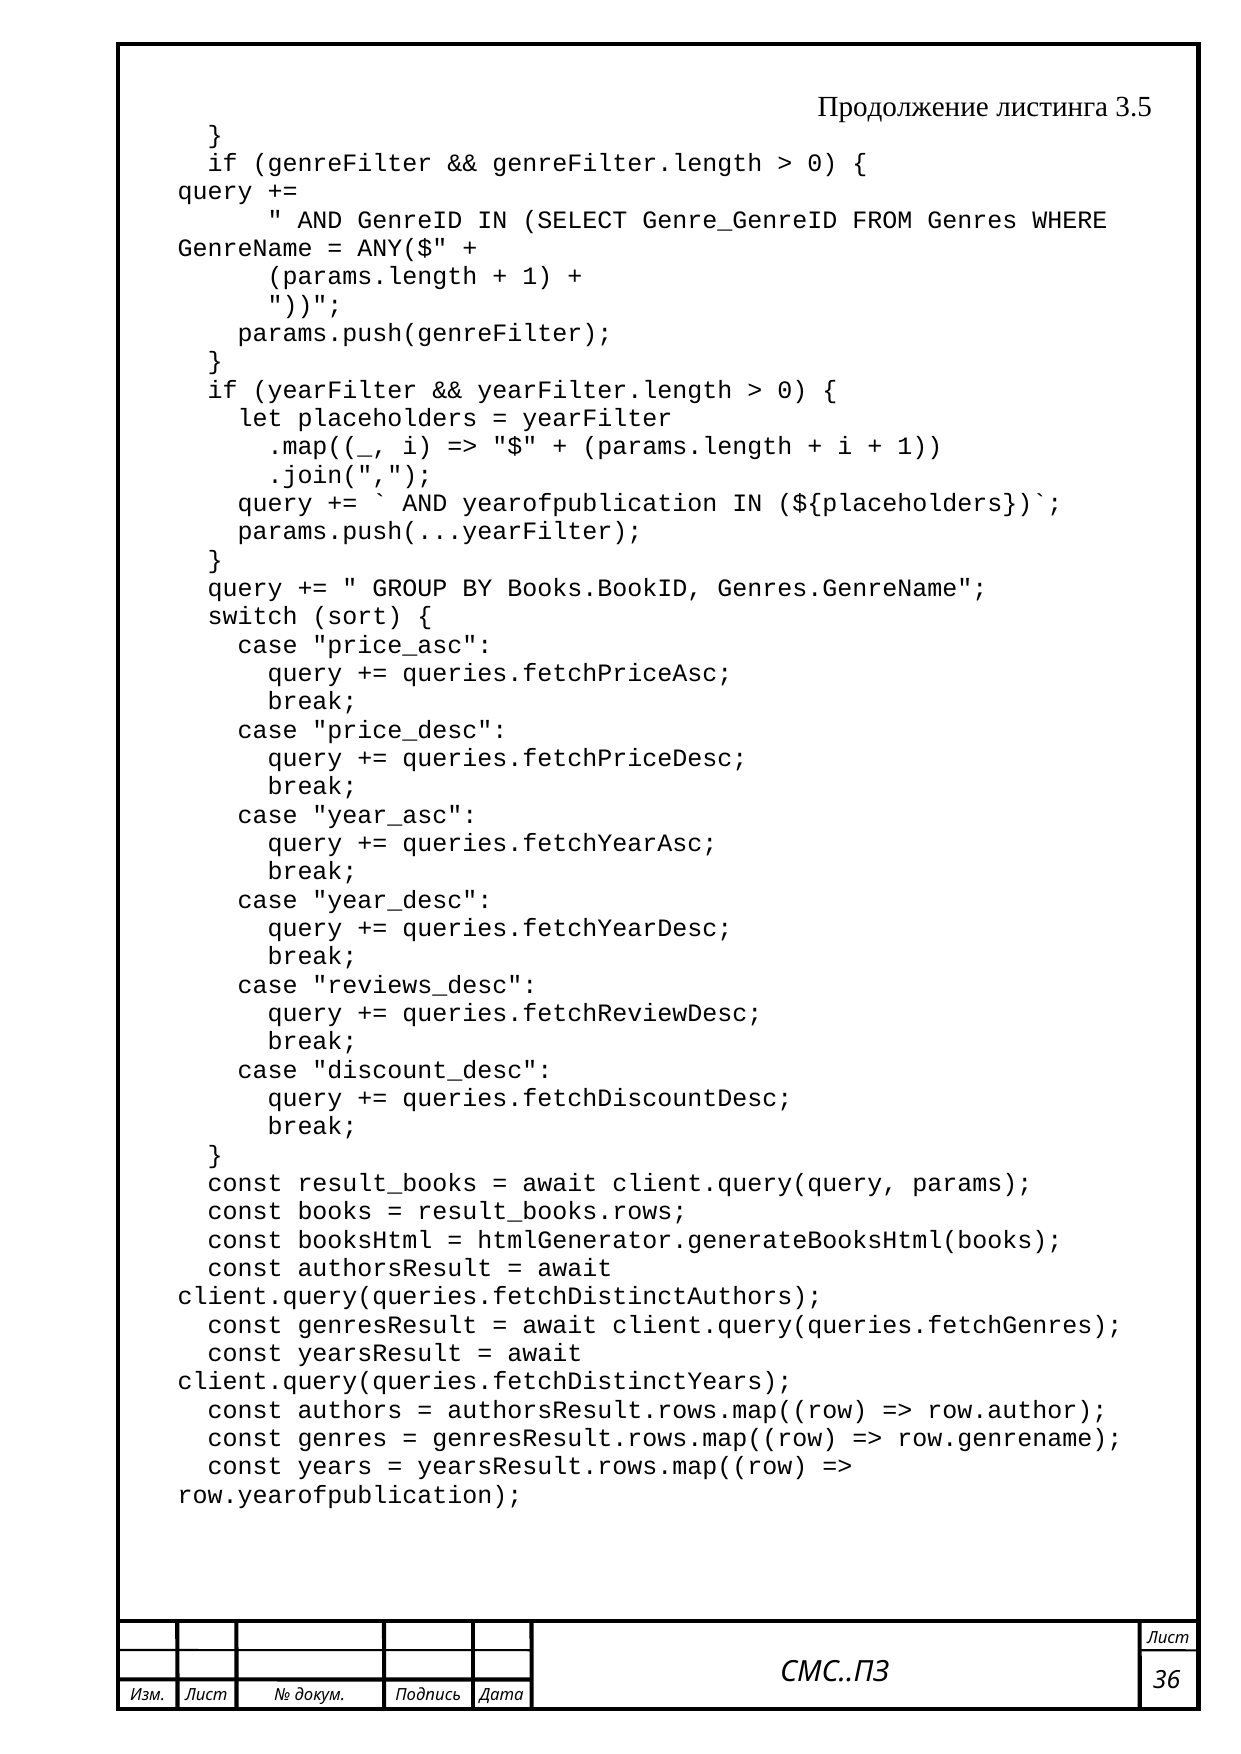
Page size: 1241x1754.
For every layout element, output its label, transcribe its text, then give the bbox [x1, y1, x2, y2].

text break; [177, 1114, 1152, 1142]
text } [177, 547, 1152, 576]
text query += queries.fetchYearAsc; [177, 831, 1152, 859]
text "))"; [177, 292, 1152, 321]
text Продолжение листинга 3.5 [177, 89, 1152, 122]
text if (yearFilter && yearFilter.length > 0) { [177, 377, 1152, 406]
text let placeholders = yearFilter [177, 406, 1152, 434]
text case "price_asc": [177, 632, 1152, 661]
text query += queries.fetchYearDesc; [177, 916, 1152, 944]
text const years = yearsResult.rows.map((row) => row.yearofpublication); [177, 1454, 1152, 1511]
text (params.length + 1) + [177, 264, 1152, 292]
text const authorsResult = await client.query(queries.fetchDistinctAuthors); [177, 1256, 1152, 1312]
text case "year_asc": [177, 802, 1152, 831]
text const genres = genresResult.rows.map((row) => row.genrename); [177, 1426, 1152, 1454]
text case "discount_desc": [177, 1057, 1152, 1086]
text .map((_, i) => "$" + (params.length + i + 1)) [177, 434, 1152, 462]
text params.push(genreFilter); [177, 321, 1152, 349]
text " AND GenreID IN (SELECT Genre_GenreID FROM Genres WHERE GenreName = ANY($" + [177, 207, 1152, 264]
text if (genreFilter && genreFilter.length > 0) { [177, 151, 1152, 179]
text query += [177, 179, 1152, 207]
text query += queries.fetchDiscountDesc; [177, 1086, 1152, 1114]
text .join(","); [177, 462, 1152, 491]
text break; [177, 944, 1152, 972]
text params.push(...yearFilter); [177, 519, 1152, 547]
text } [177, 122, 1152, 151]
text break; [177, 689, 1152, 717]
text const yearsResult = await client.query(queries.fetchDistinctYears); [177, 1341, 1152, 1397]
text const booksHtml = htmlGenerator.generateBooksHtml(books); [177, 1227, 1152, 1256]
text break; [177, 1029, 1152, 1057]
text query += queries.fetchPriceDesc; [177, 746, 1152, 774]
text } [177, 349, 1152, 377]
text case "year_desc": [177, 887, 1152, 916]
text const result_books = await client.query(query, params); [177, 1171, 1152, 1199]
text query += " GROUP BY Books.BookID, Genres.GenreName"; [177, 576, 1152, 604]
text break; [177, 859, 1152, 887]
text const authors = authorsResult.rows.map((row) => row.author); [177, 1397, 1152, 1426]
text case "reviews_desc": [177, 972, 1152, 1001]
text query += queries.fetchPriceAsc; [177, 661, 1152, 689]
text } [177, 1142, 1152, 1171]
text const books = result_books.rows; [177, 1199, 1152, 1227]
text const genresResult = await client.query(queries.fetchGenres); [177, 1312, 1152, 1341]
text break; [177, 774, 1152, 802]
text query += queries.fetchReviewDesc; [177, 1001, 1152, 1029]
text query += ` AND yearofpublication IN (${placeholders})`; [177, 491, 1152, 519]
text switch (sort) { [177, 604, 1152, 632]
text case "price_desc": [177, 717, 1152, 746]
